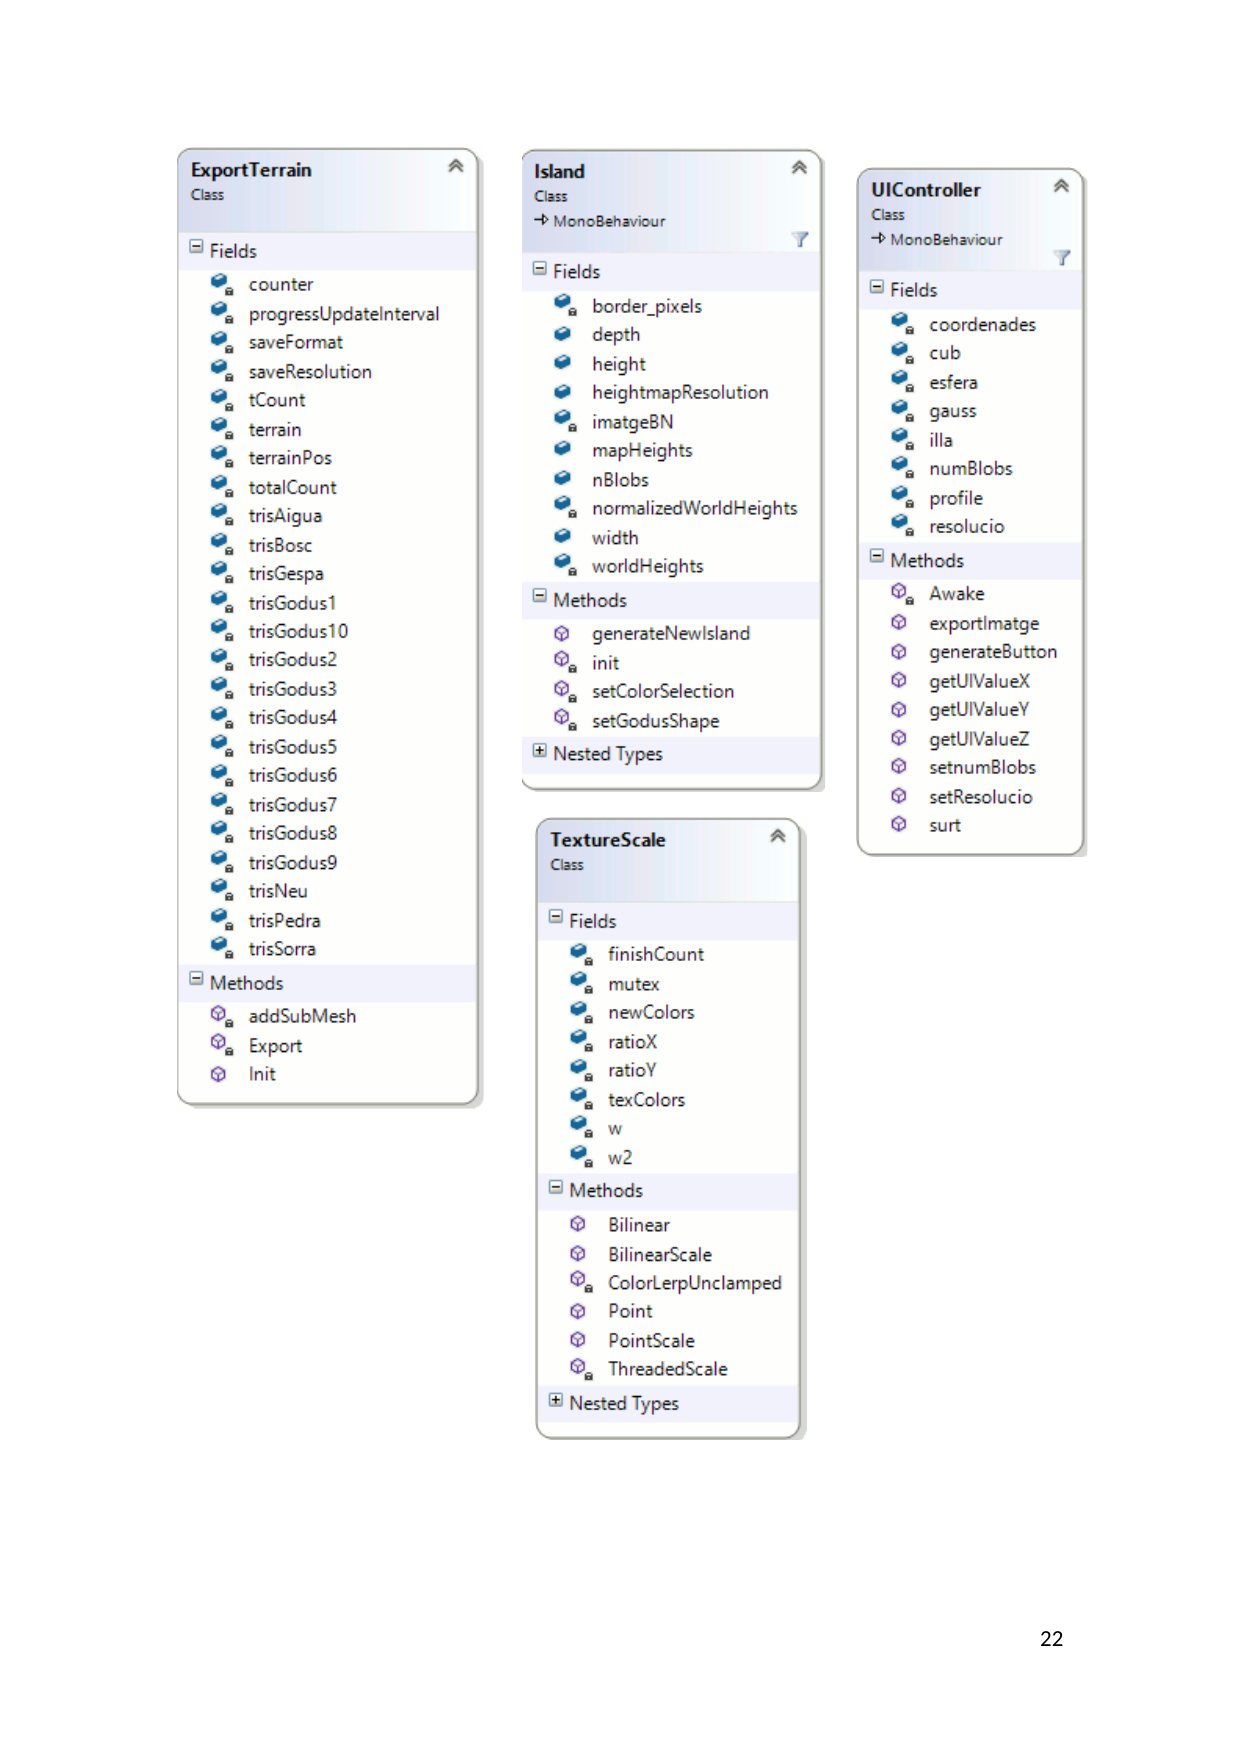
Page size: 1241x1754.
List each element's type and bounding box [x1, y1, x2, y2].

picture [177, 147, 484, 1111]
picture [522, 147, 826, 792]
picture [535, 817, 808, 1440]
picture [856, 167, 1088, 857]
